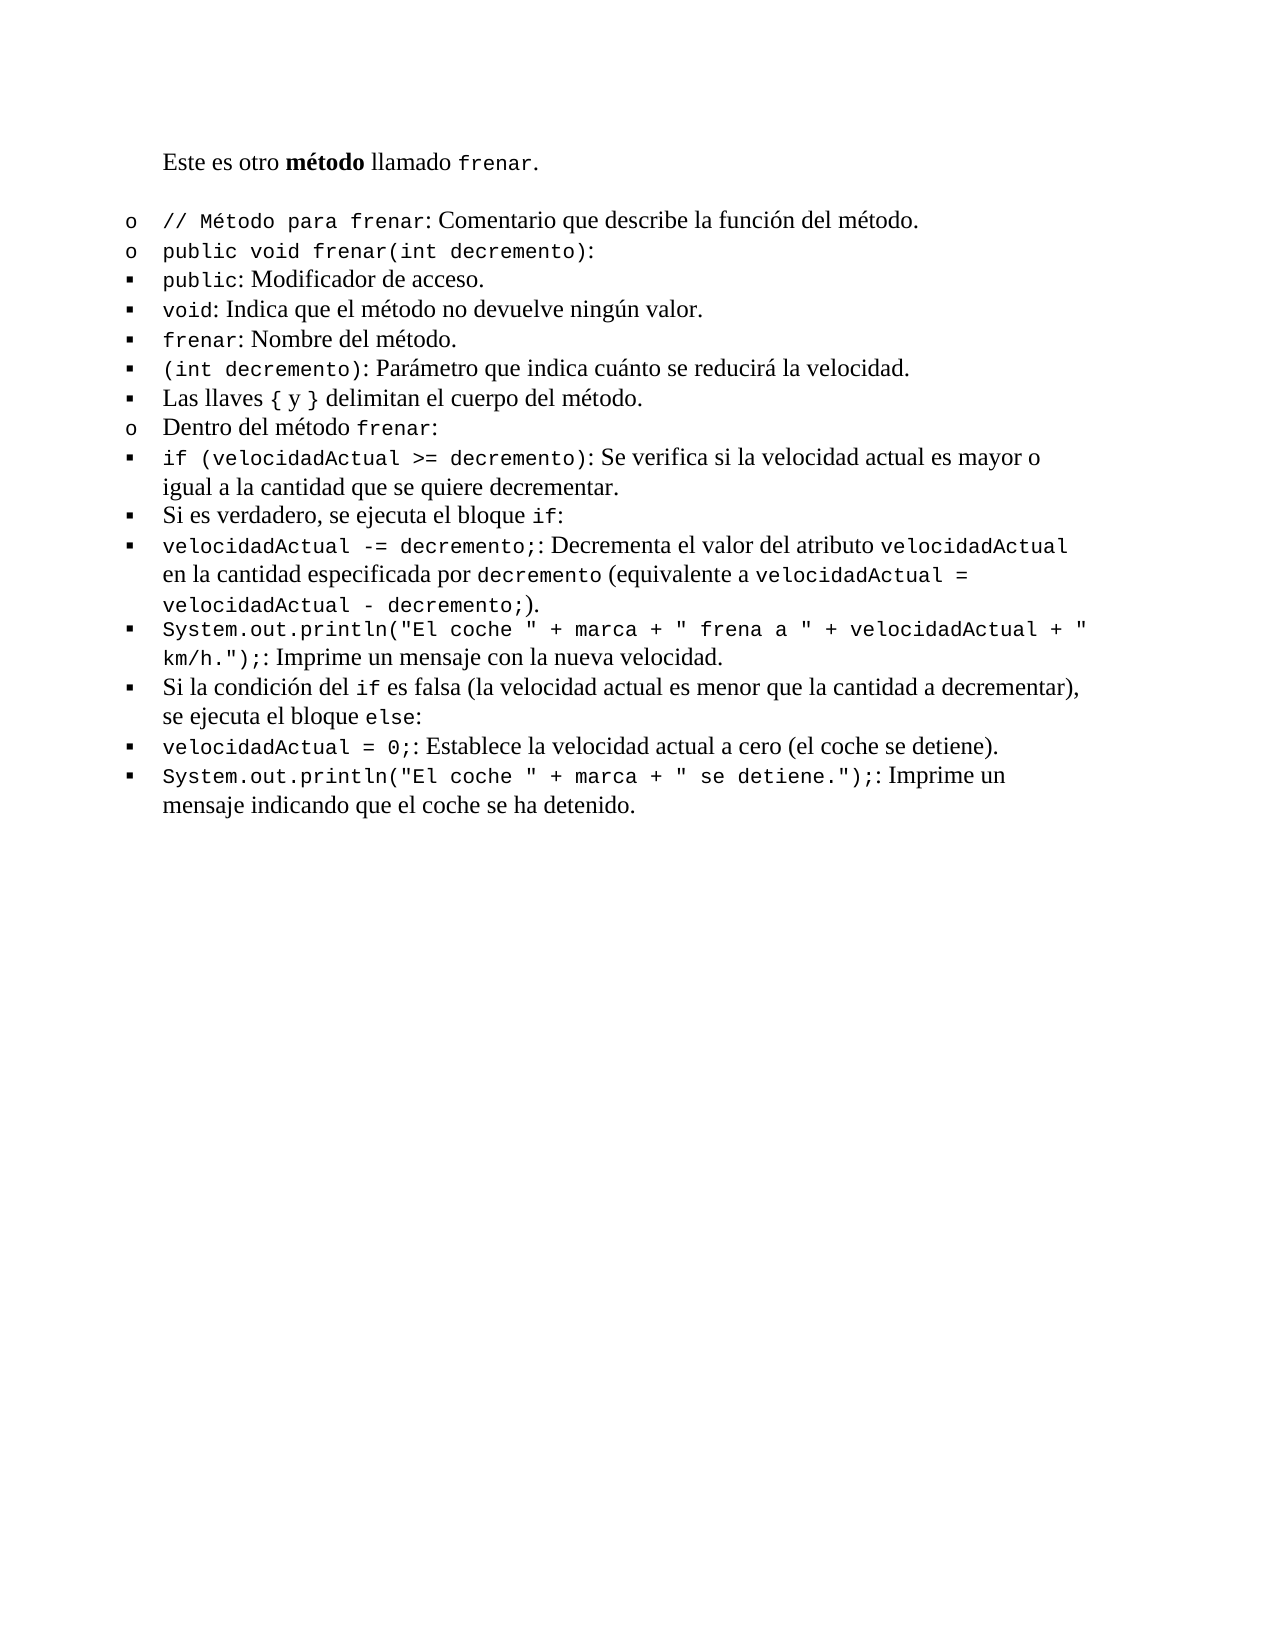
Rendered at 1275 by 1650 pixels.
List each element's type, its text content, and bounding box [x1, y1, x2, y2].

list System.out.println("El coche " + marca + " frena a " + velocidadActual + " km/h.");: Imprime un mensaje con la nueva velocidad. [125, 619, 1093, 672]
list Dentro del método frenar: [125, 412, 1093, 442]
list frenar: Nombre del método. [125, 324, 1093, 353]
text Este es otro método llamado frenar. [162, 147, 1093, 176]
list Si la condición del if es falsa (la velocidad actual es menor que la cantidad a decrementar), se ejecuta el bloque else: [125, 672, 1093, 731]
list velocidadActual -= decremento;: Decrementa el valor del atributo velocidadActual en la cantidad especificada por decremento (equivalente a velocidadActual = velocidadActual - decremento;). [125, 530, 1093, 619]
list velocidadActual = 0;: Establece la velocidad actual a cero (el coche se detiene). [125, 731, 1093, 761]
list public: Modificador de acceso. [125, 264, 1093, 294]
list void: Indica que el método no devuelve ningún valor. [125, 294, 1093, 324]
list if (velocidadActual >= decremento): Se verifica si la velocidad actual es mayor o igual a la cantidad que se quiere decrementar. [125, 442, 1093, 500]
list Si es verdadero, se ejecuta el bloque if: [125, 500, 1093, 530]
list System.out.println("El coche " + marca + " se detiene.");: Imprime un mensaje indicando que el coche se ha detenido. [125, 761, 1093, 819]
list public void frenar(int decremento): [125, 235, 1093, 264]
list Las llaves { y } delimitan el cuerpo del método. [125, 383, 1093, 412]
list (int decremento): Parámetro que indica cuánto se reducirá la velocidad. [125, 353, 1093, 383]
list // Método para frenar: Comentario que describe la función del método. [125, 205, 1093, 235]
